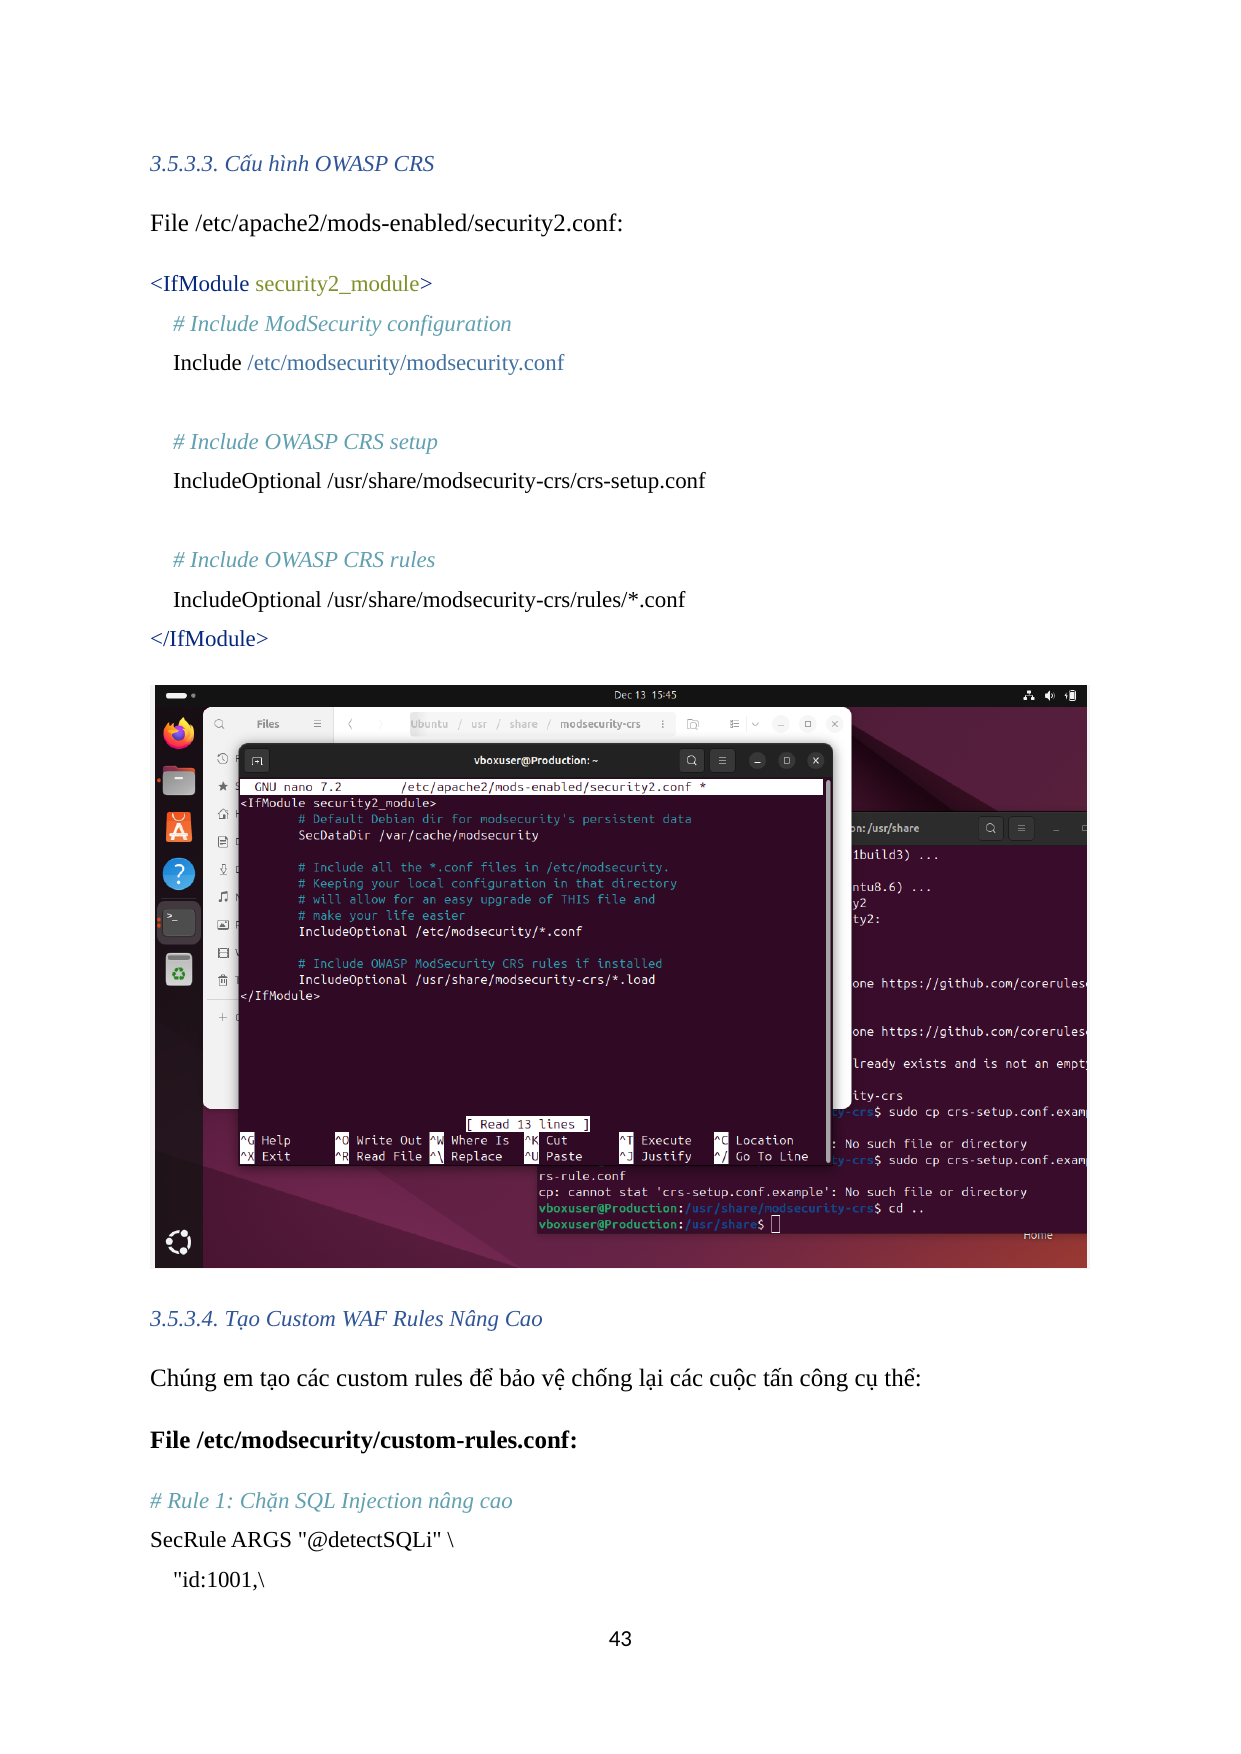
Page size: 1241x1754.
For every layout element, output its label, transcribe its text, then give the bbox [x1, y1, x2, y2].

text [150, 1487, 1090, 1592]
subtitle 3.5.3.3. Cấu hình OWASP CRS [150, 150, 1090, 176]
text <IfModule security2_module> # Include ModSecurity configuration Include /etc/modsecurity/modsecurity.conf # Include OWASP CRS setup IncludeOptional /usr/share/modsecurity-crs/crs-setup.conf # Include OWASP CRS rules IncludeOptional /usr/share/modsecurity-crs/rules/*.conf </IfModule> [150, 270, 1090, 652]
text Chúng em tạo các custom rules để bảo vệ chống lại các cuộc tấn công cụ thể: [150, 1363, 1090, 1392]
text File /etc/apache2/mods-enabled/security2.conf: [150, 208, 1090, 237]
picture [150, 685, 1090, 1269]
subtitle 3.5.3.4. Tạo Custom WAF Rules Nâng Cao [150, 1305, 1090, 1331]
text File /etc/modsecurity/custom-rules.conf: [150, 1425, 1090, 1453]
